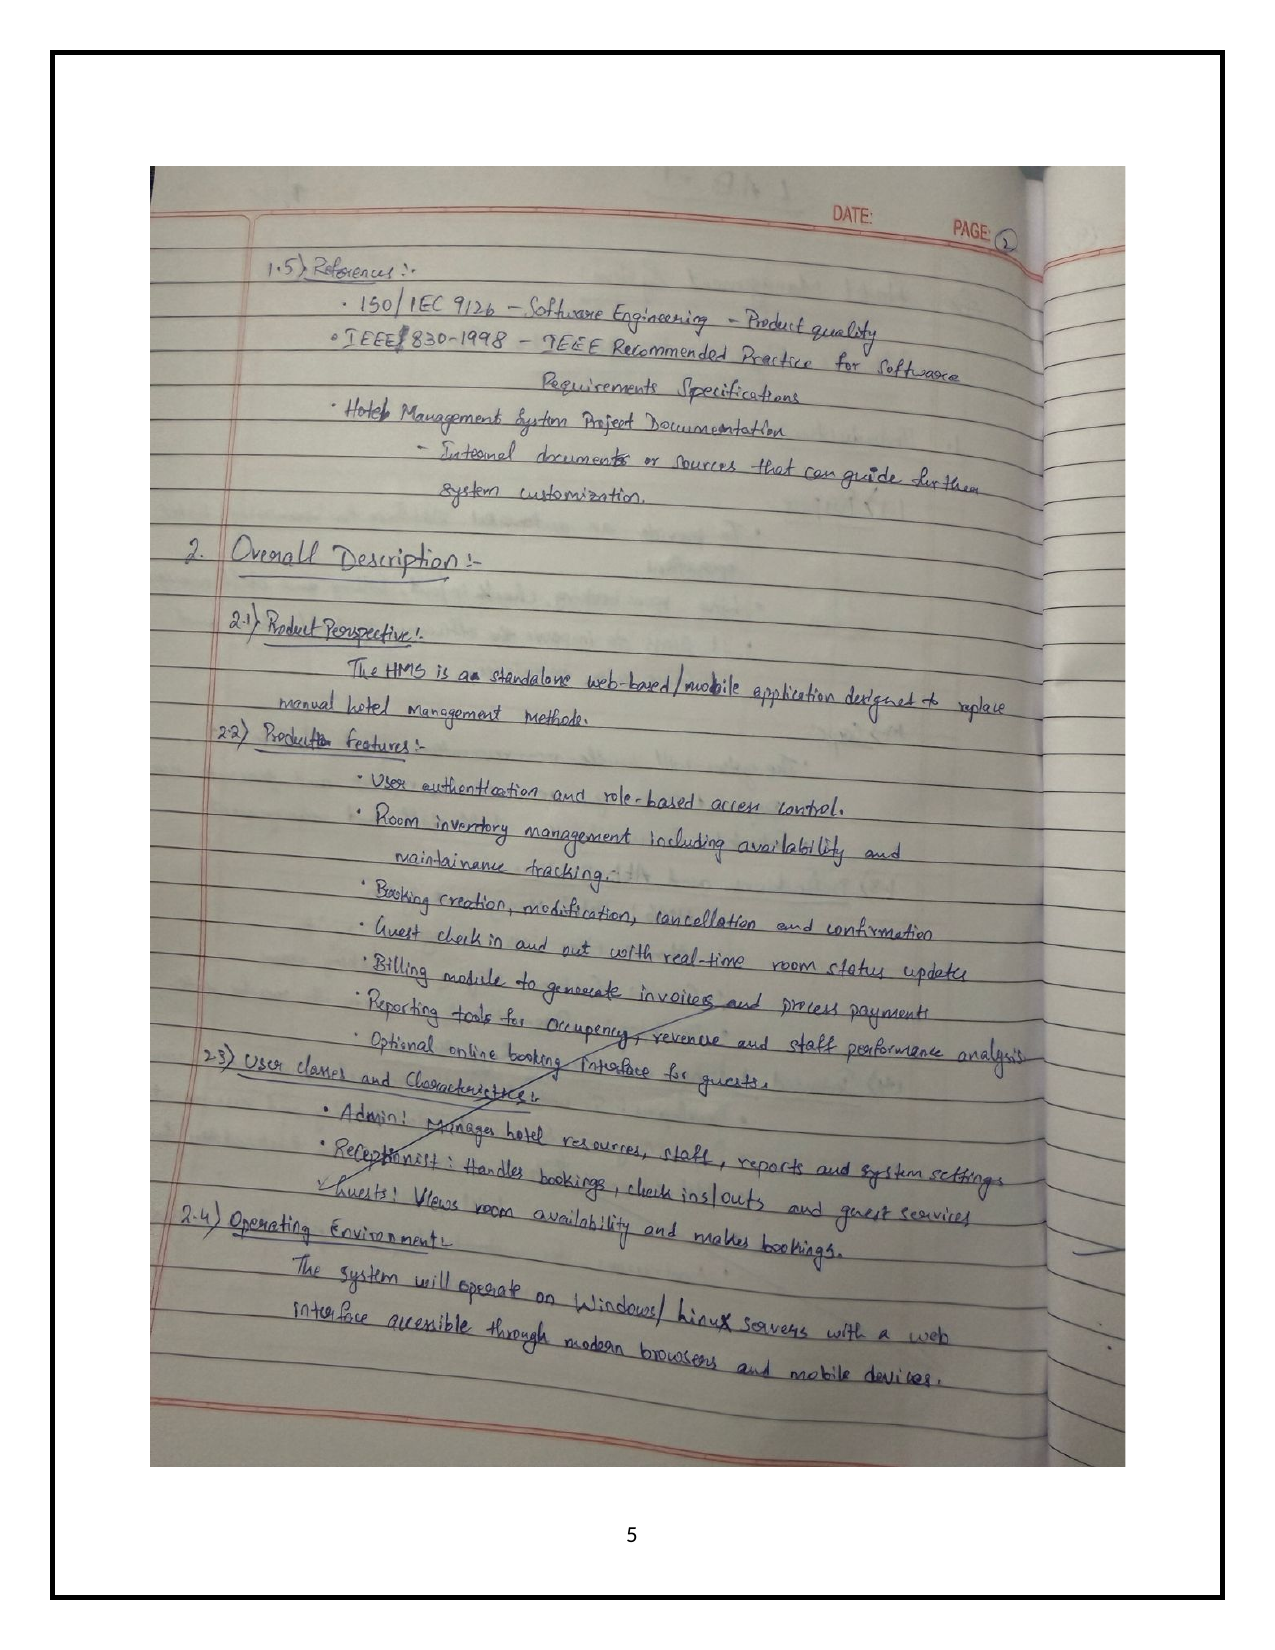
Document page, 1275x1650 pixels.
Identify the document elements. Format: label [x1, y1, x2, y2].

picture [150, 166, 1126, 1467]
